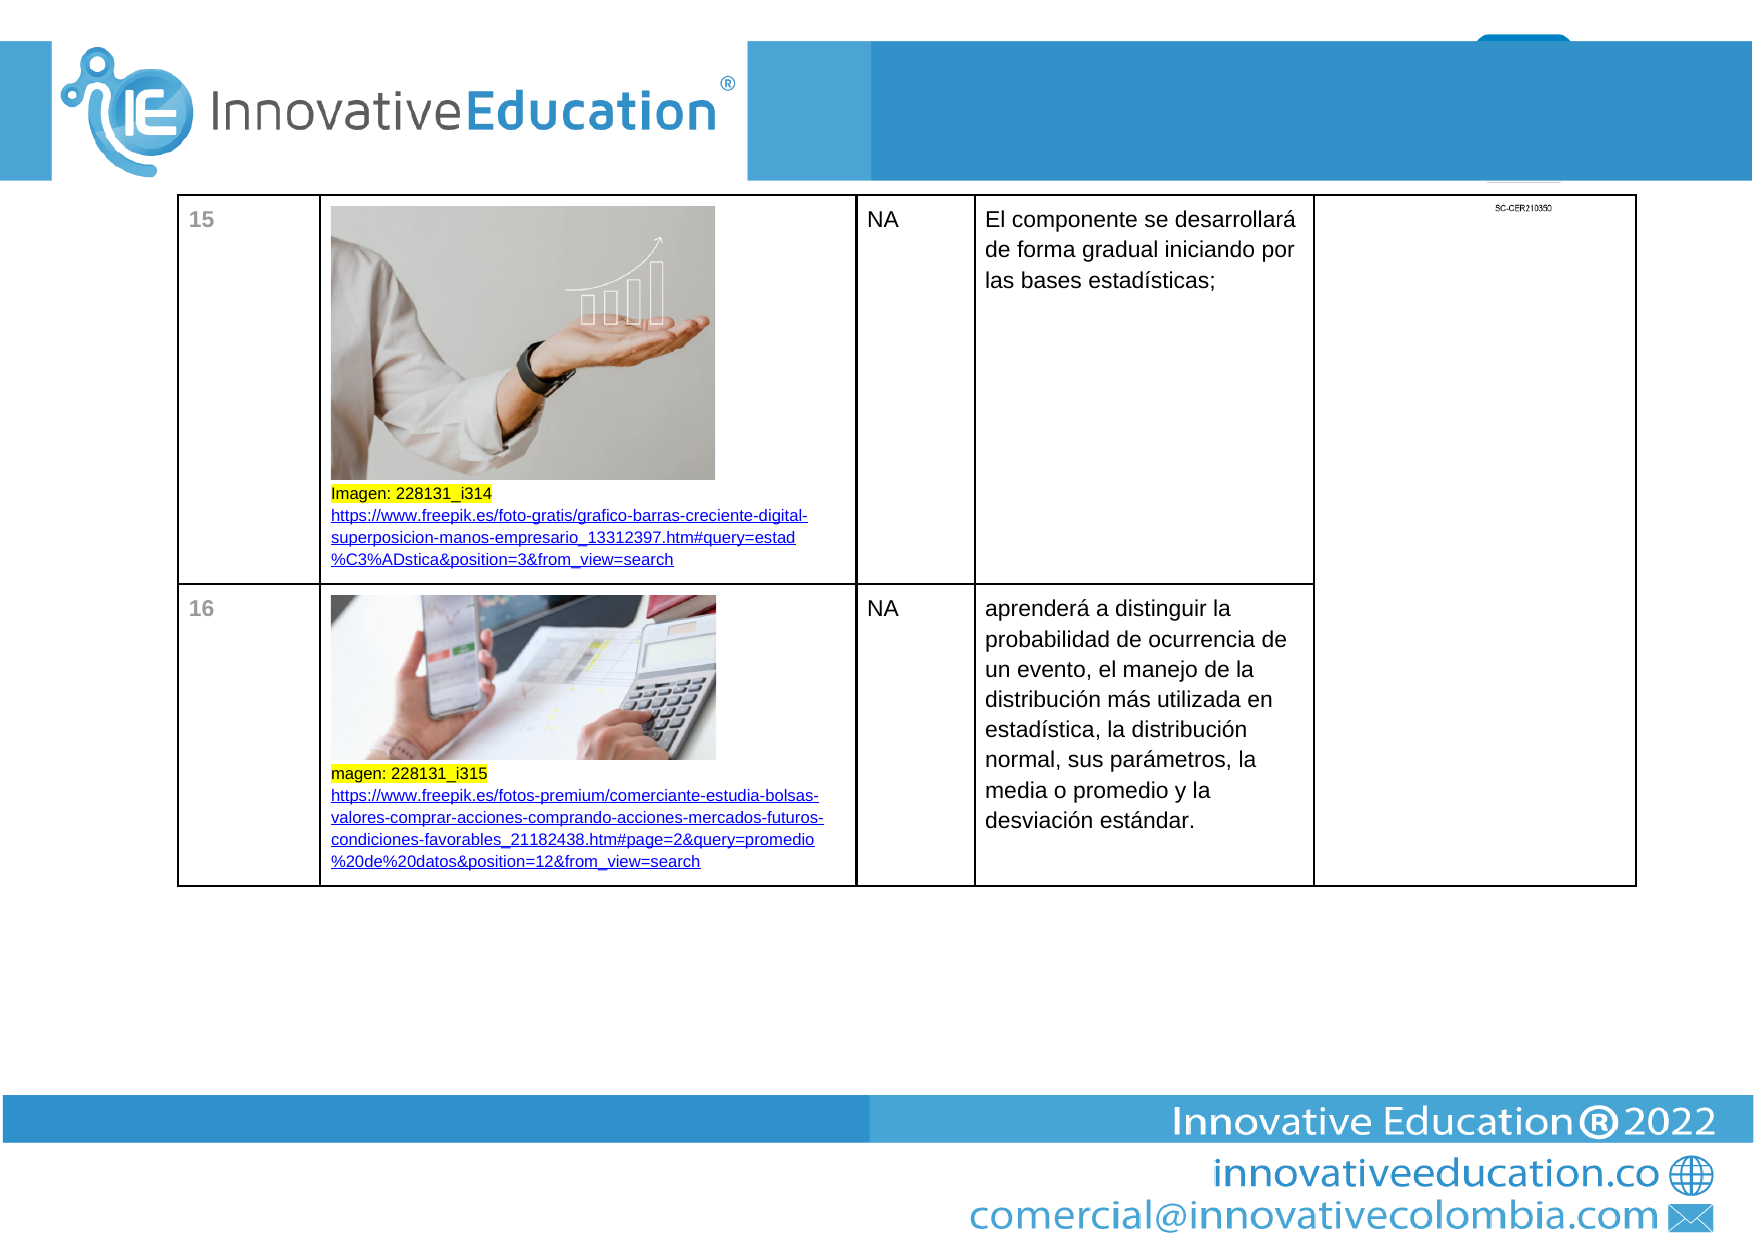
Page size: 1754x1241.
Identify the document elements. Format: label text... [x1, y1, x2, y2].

table_cell 15 [179, 196, 319, 583]
table_cell NA [858, 196, 974, 583]
picture [330, 206, 716, 480]
table_cell En este componente aprenderá [1315, 196, 1635, 885]
table_cell El componente se desarrollará de forma gradual iniciando por las bases estadísticas; [976, 196, 1313, 583]
picture [0, 28, 1752, 194]
picture [2, 1093, 1754, 1239]
table_cell aprenderá a distinguir la probabilidad de ocurrencia de un evento, el manejo de la distribución más utilizada en estadística, la distribución normal, sus parámetros, la media o promedio y la desviación estándar. [976, 585, 1313, 885]
table_cell NA [858, 585, 974, 885]
table_cell 16 [179, 585, 319, 885]
table_cell magen: 228131_i315 https://www.freepik.es/fotos-premium/comerciante-estudia-bolsas-valores-comprar-acciones-comprando-acciones-mercados-futuros-condiciones-favorables_21182438.htm#page=2&query=promedio%20de%20datos&position=12&from_view=search [321, 585, 855, 885]
table_cell Imagen: 228131_i314 https://www.freepik.es/foto-gratis/grafico-barras-creciente-digital-superposicion-manos-empresario_13312397.htm#query=estad%C3%ADstica&position=3&from_view=search [321, 196, 855, 583]
picture [330, 595, 717, 760]
